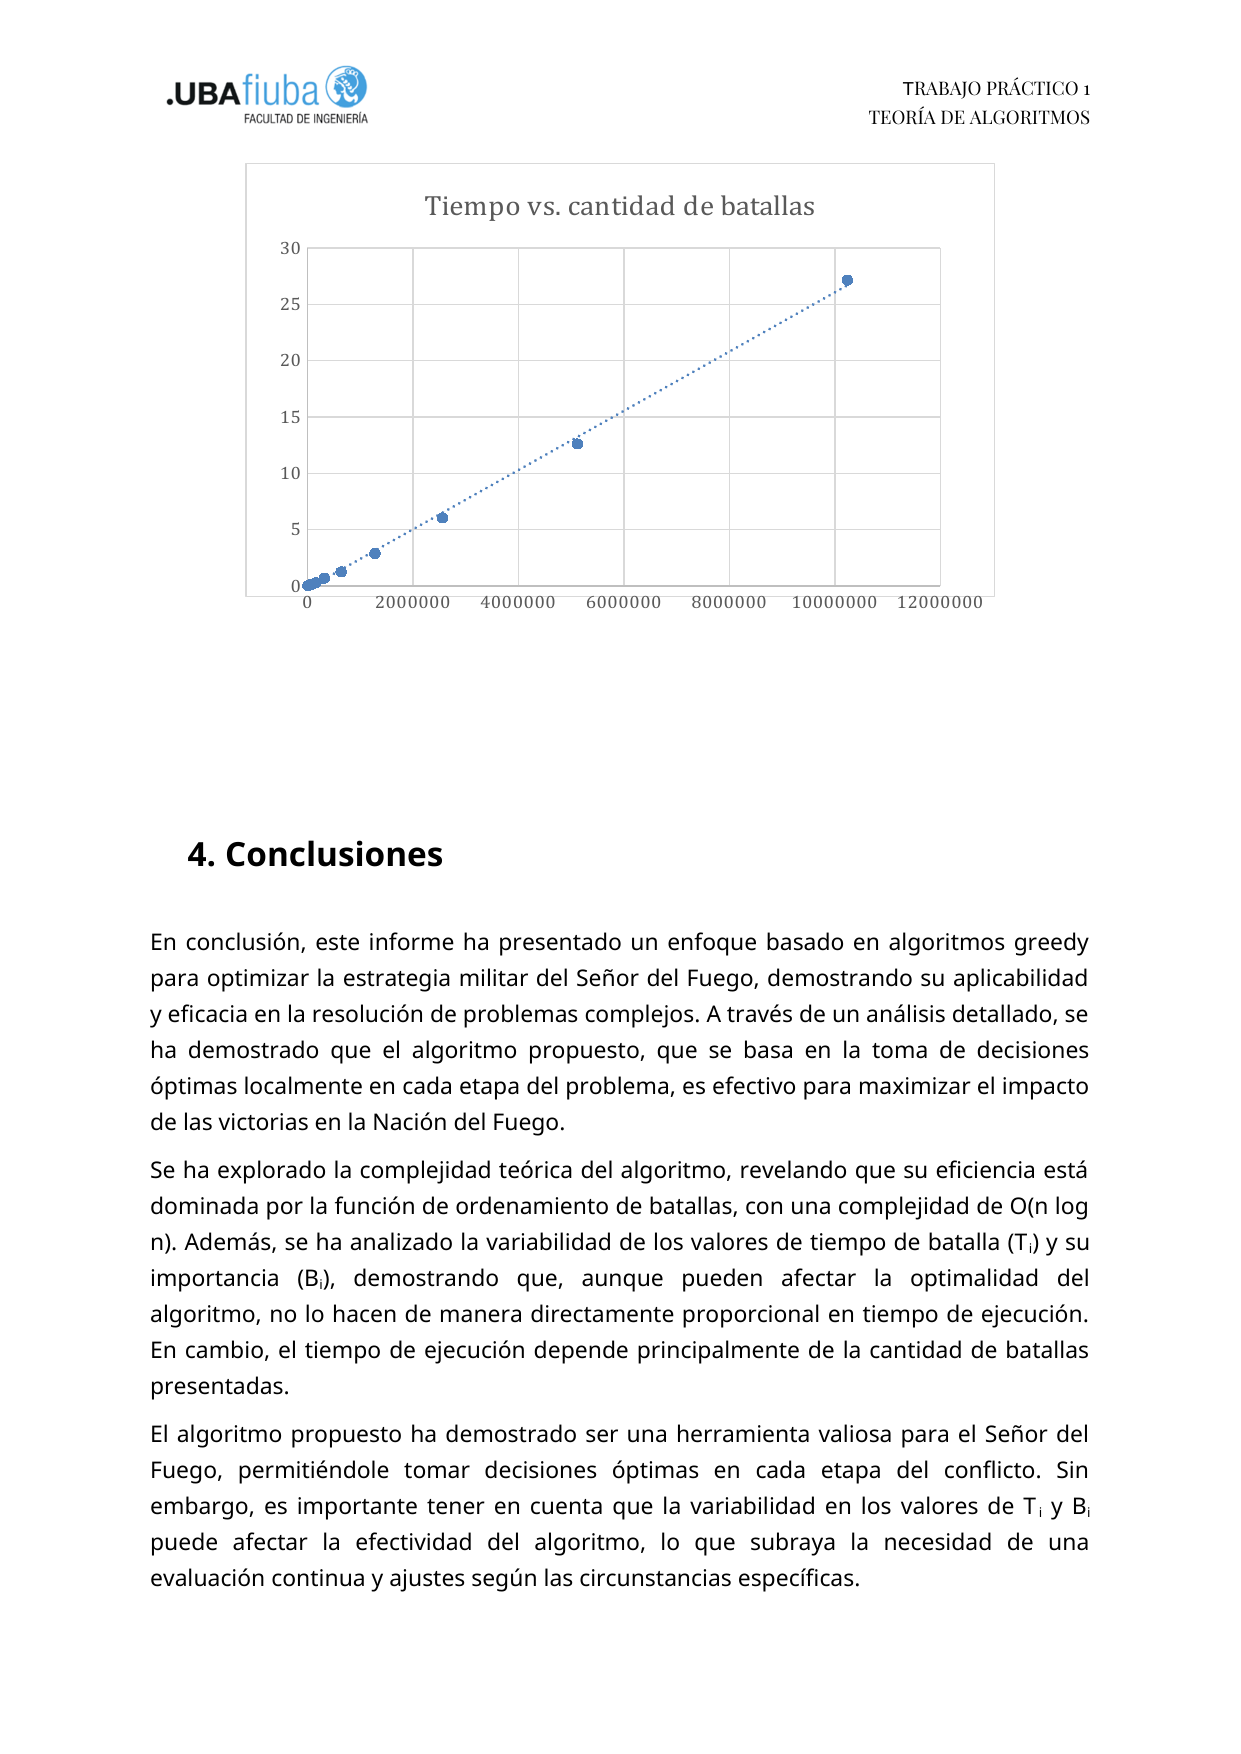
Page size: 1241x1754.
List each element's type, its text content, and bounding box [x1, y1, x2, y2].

picture [150, 50, 382, 132]
text Se ha explorado la complejidad teórica del algoritmo, revelando que su eficiencia está dominada por la función de ordenamiento de batallas, con una complejidad de O(n log n). Además, se ha analizado la variabilidad de los valores de tiempo de batalla (Ti) y su importancia (Bi), demostrando que, aunque pueden afectar la optimalidad del algoritmo, no lo hacen de manera directamente proporcional en tiempo de ejecución. En cambio, el tiempo de ejecución depende principalmente de la cantidad de batallas presentadas. [150, 1154, 1090, 1401]
text En conclusión, este informe ha presentado un enfoque basado en algoritmos greedy para optimizar la estrategia militar del Señor del Fuego, demostrando su aplicabilidad y eficacia en la resolución de problemas complejos. A través de un análisis detallado, se ha demostrado que el algoritmo propuesto, que se basa en la toma de decisiones óptimas localmente en cada etapa del problema, es efectivo para maximizar el impacto de las victorias en la Nación del Fuego. [150, 926, 1090, 1137]
text El algoritmo propuesto ha demostrado ser una herramienta valiosa para el Señor del Fuego, permitiéndole tomar decisiones óptimas en cada etapa del conflicto. Sin embargo, es importante tener en cuenta que la variabilidad en los valores de Ti y Bi puede afectar la efectividad del algoritmo, lo que subraya la necesidad de una evaluación continua y ajustes según las circunstancias específicas. [150, 1418, 1090, 1593]
subtitle Conclusiones [187, 831, 1090, 876]
